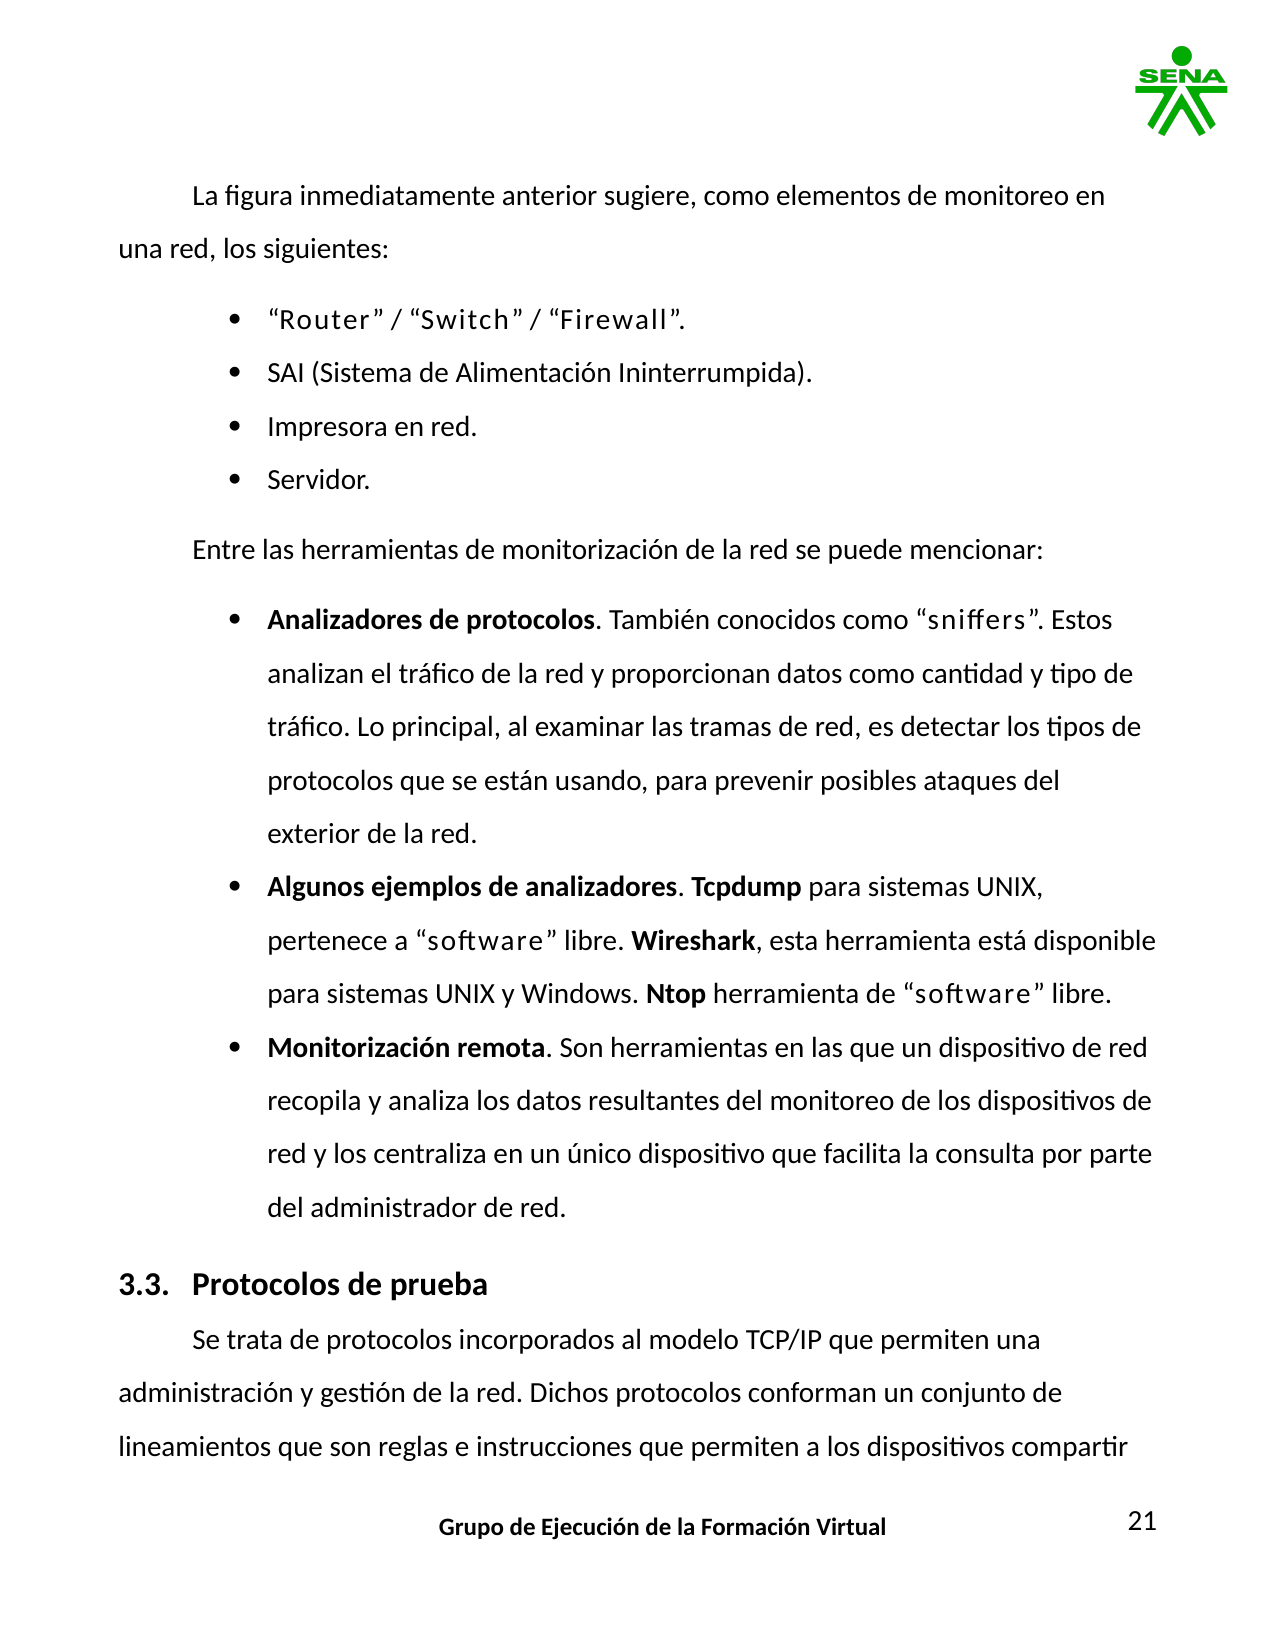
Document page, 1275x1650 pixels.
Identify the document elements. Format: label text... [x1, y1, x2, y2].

list Servidor. [229, 461, 1157, 497]
subtitle Protocolos de prueba [118, 1263, 1157, 1304]
list Analizadores de protocolos. También conocidos como “sniffers”. Estos analizan el tráfico de la red y proporcionan datos como cantidad y tipo de tráfico. Lo principal, al examinar las tramas de red, es detectar los tipos de protocolos que se están usando, para prevenir posibles ataques del exterior de la red. [229, 601, 1157, 851]
list “Router” / “Switch” / “Firewall”. [229, 301, 1157, 336]
list SAI (Sistema de Alimentación Ininterrumpida). [229, 354, 1157, 390]
list Monitorización remota. Son herramientas en las que un dispositivo de red recopila y analiza los datos resultantes del monitoreo de los dispositivos de red y los centraliza en un único dispositivo que facilita la consulta por parte del administrador de red. [229, 1029, 1157, 1225]
text La figura inmediatamente anterior sugiere, como elementos de monitoreo en una red, los siguientes: [118, 177, 1157, 266]
picture [1135, 46, 1228, 136]
list Impresora en red. [229, 408, 1157, 443]
list Algunos ejemplos de analizadores. Tcpdump para sistemas UNIX, pertenece a “software” libre. Wireshark, esta herramienta está disponible para sistemas UNIX y Windows. Ntop herramienta de “software” libre. [229, 868, 1157, 1011]
text Entre las herramientas de monitorización de la red se puede mencionar: [118, 531, 1157, 567]
